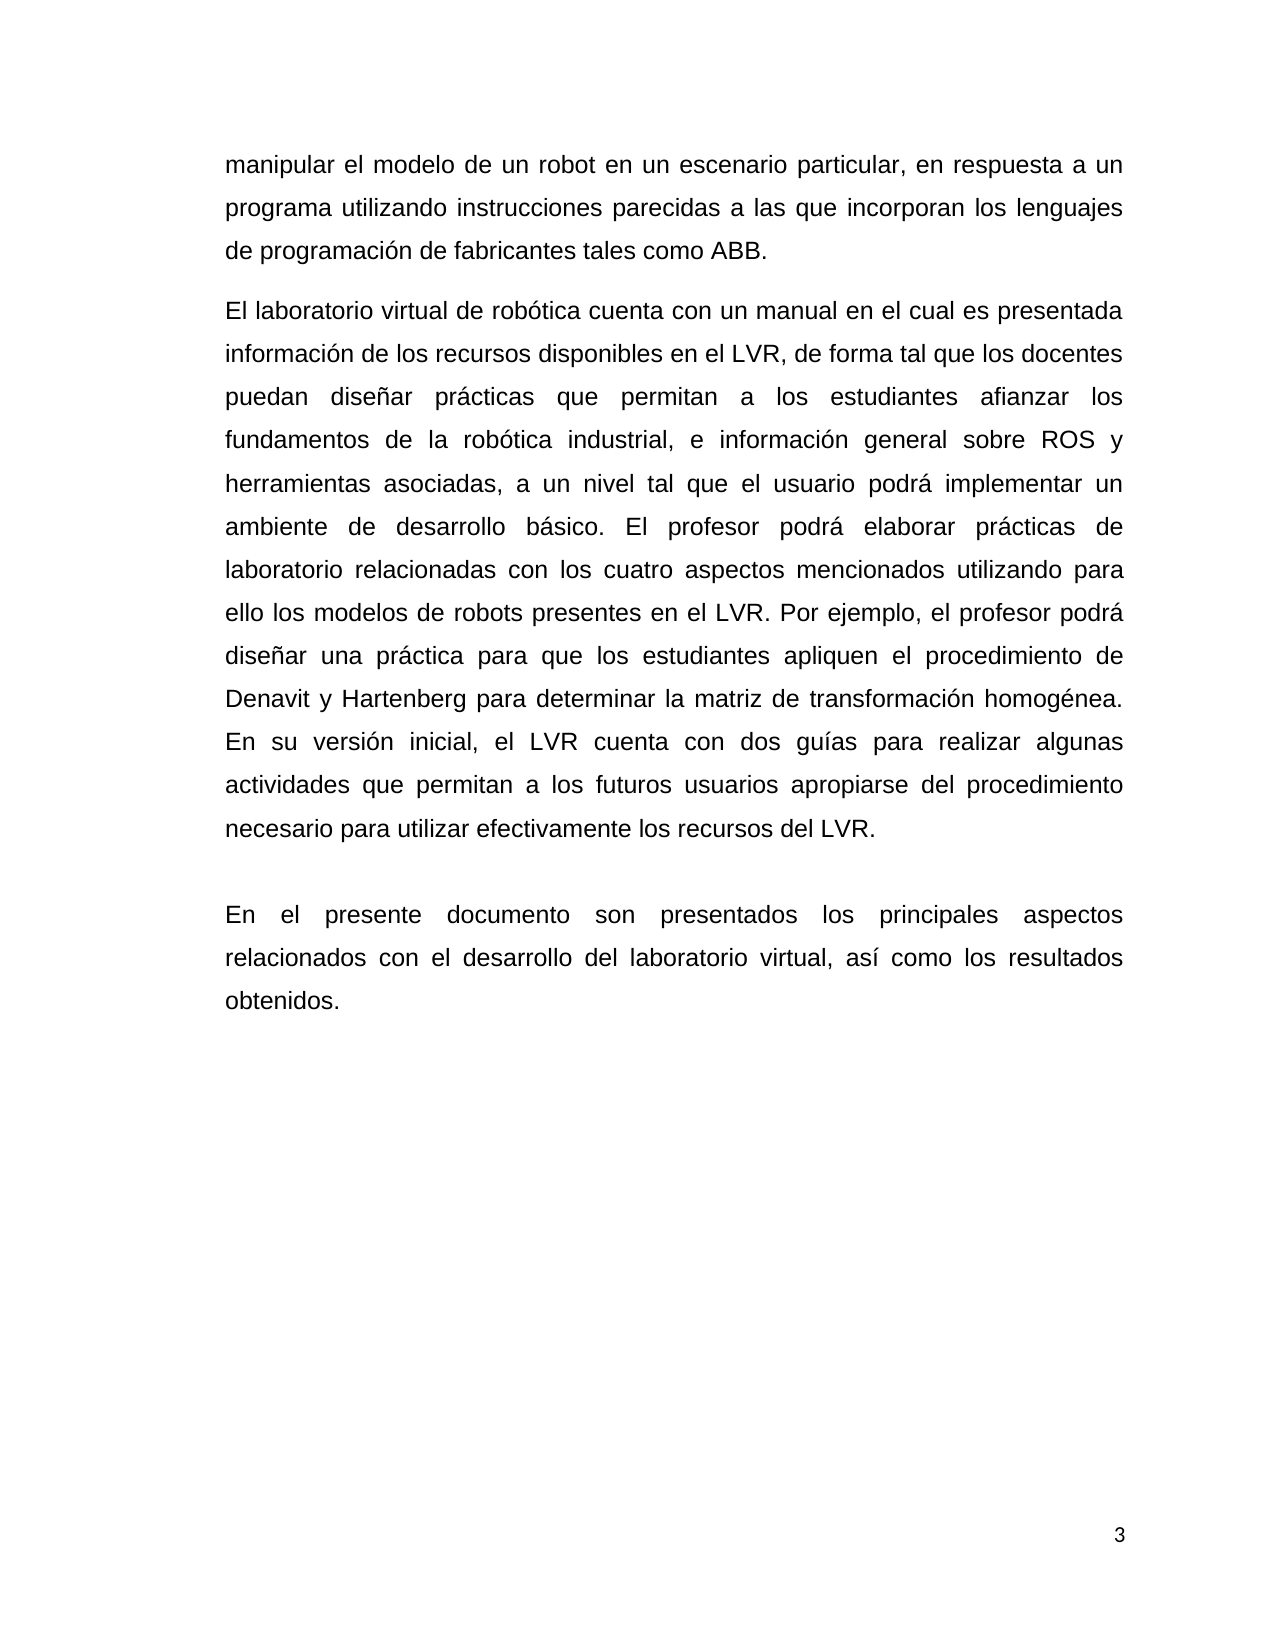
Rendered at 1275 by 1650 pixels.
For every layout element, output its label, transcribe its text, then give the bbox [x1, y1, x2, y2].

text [225, 150, 1125, 265]
text El laboratorio virtual de robótica cuenta con un manual en el cual es presentada información de los recursos disponibles en el LVR, de forma tal que los docentes puedan diseñar prácticas que permitan a los estudiantes afianzar los fundamentos de la robótica industrial, e información general sobre ROS y herramientas asociadas, a un nivel tal que el usuario podrá implementar un ambiente de desarrollo básico. El profesor podrá elaborar prácticas de laboratorio relacionadas con los cuatro aspectos mencionados utilizando para ello los modelos de robots presentes en el LVR. Por ejemplo, el profesor podrá diseñar una práctica para que los estudiantes apliquen el procedimiento de Denavit y Hartenberg para determinar la matriz de transformación homogénea. En su versión inicial, el LVR cuenta con dos guías para realizar algunas actividades que permitan a los futuros usuarios apropiarse del procedimiento necesario para utilizar efectivamente los recursos del LVR. [225, 296, 1125, 842]
text En el presente documento son presentados los principales aspectos relacionados con el desarrollo del laboratorio virtual, así como los resultados obtenidos. [225, 900, 1125, 1015]
